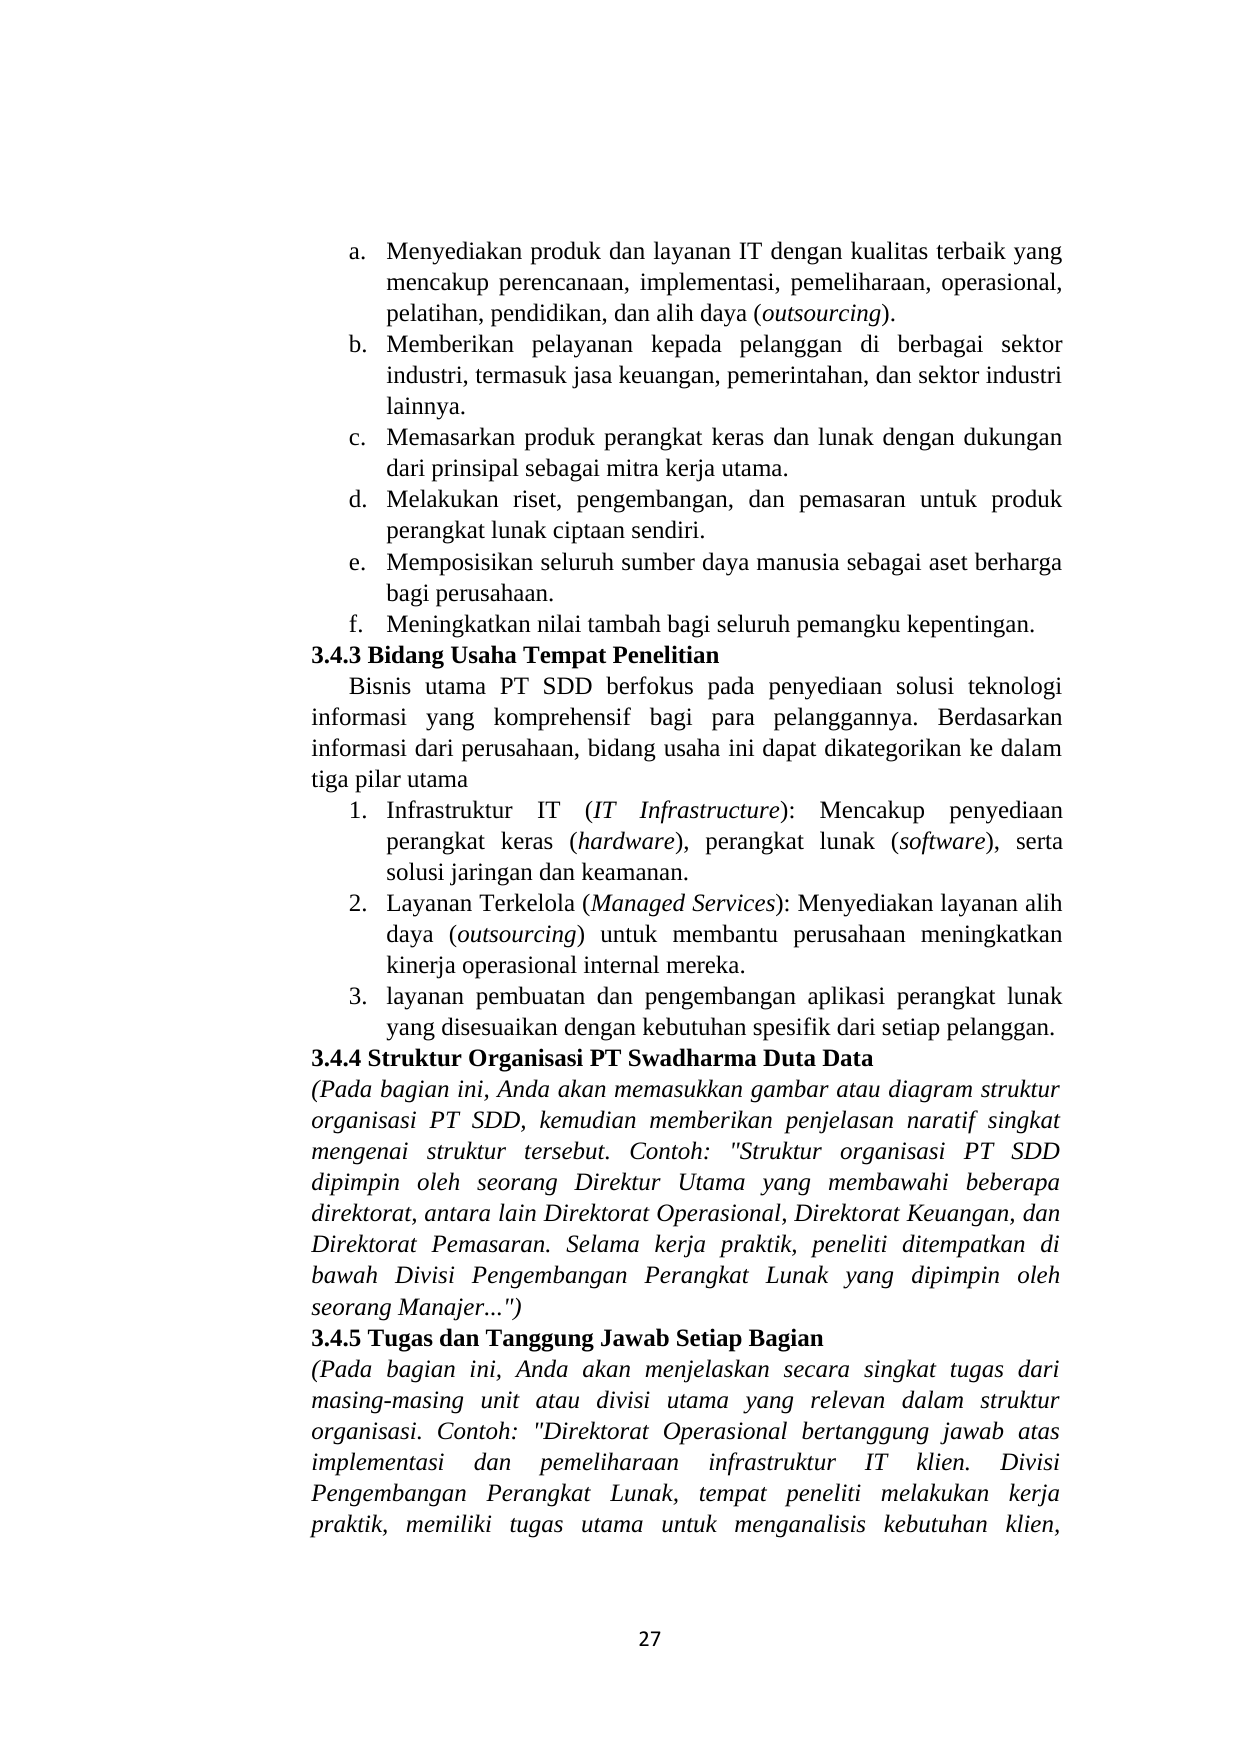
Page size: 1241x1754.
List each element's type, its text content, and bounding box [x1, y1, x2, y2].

subtitle 3.4.3 Bidang Usaha Tempat Penelitian [311, 640, 1063, 668]
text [311, 1354, 1063, 1538]
list Layanan Terkelola (Managed Services): Menyediakan layanan alih daya (outsourcing) untuk membantu perusahaan meningkatkan kinerja operasional internal mereka. [349, 888, 1063, 979]
subtitle 3.4.4 Struktur Organisasi PT Swadharma Duta Data [311, 1043, 1063, 1072]
list Melakukan riset, pengembangan, dan pemasaran untuk produk perangkat lunak ciptaan sendiri. [349, 484, 1063, 544]
text (Pada bagian ini, Anda akan memasukkan gambar atau diagram struktur organisasi PT SDD, kemudian memberikan penjelasan naratif singkat mengenai struktur tersebut. Contoh: "Struktur organisasi PT SDD dipimpin oleh seorang Direktur Utama yang membawahi beberapa direktorat, antara lain Direktorat Operasional, Direktorat Keuangan, dan Direktorat Pemasaran. Selama kerja praktik, peneliti ditempatkan di bawah Divisi Pengembangan Perangkat Lunak yang dipimpin oleh seorang Manajer...") [311, 1074, 1063, 1320]
list Memasarkan produk perangkat keras dan lunak dengan dukungan dari prinsipal sebagai mitra kerja utama. [349, 422, 1063, 482]
list Meningkatkan nilai tambah bagi seluruh pemangku kepentingan. [349, 609, 1063, 637]
list Infrastruktur IT (IT Infrastructure): Mencakup penyediaan perangkat keras (hardware), perangkat lunak (software), serta solusi jaringan dan keamanan. [349, 795, 1063, 886]
list Memberikan pelayanan kepada pelanggan di berbagai sektor industri, termasuk jasa keuangan, pemerintahan, dan sektor industri lainnya. [349, 329, 1063, 420]
list layanan pembuatan dan pengembangan aplikasi perangkat lunak yang disesuaikan dengan kebutuhan spesifik dari setiap pelanggan. [349, 981, 1063, 1041]
list Memposisikan seluruh sumber daya manusia sebagai aset berharga bagi perusahaan. [349, 547, 1063, 606]
list Menyediakan produk dan layanan IT dengan kualitas terbaik yang mencakup perencanaan, implementasi, pemeliharaan, operasional, pelatihan, pendidikan, dan alih daya (outsourcing). [349, 236, 1063, 327]
text Bisnis utama PT SDD berfokus pada penyediaan solusi teknologi informasi yang komprehensif bagi para pelanggannya. Berdasarkan informasi dari perusahaan, bidang usaha ini dapat dikategorikan ke dalam tiga pilar utama [311, 671, 1063, 793]
text 3.4.5 Tugas dan Tanggung Jawab Setiap Bagian [236, 1323, 1063, 1351]
